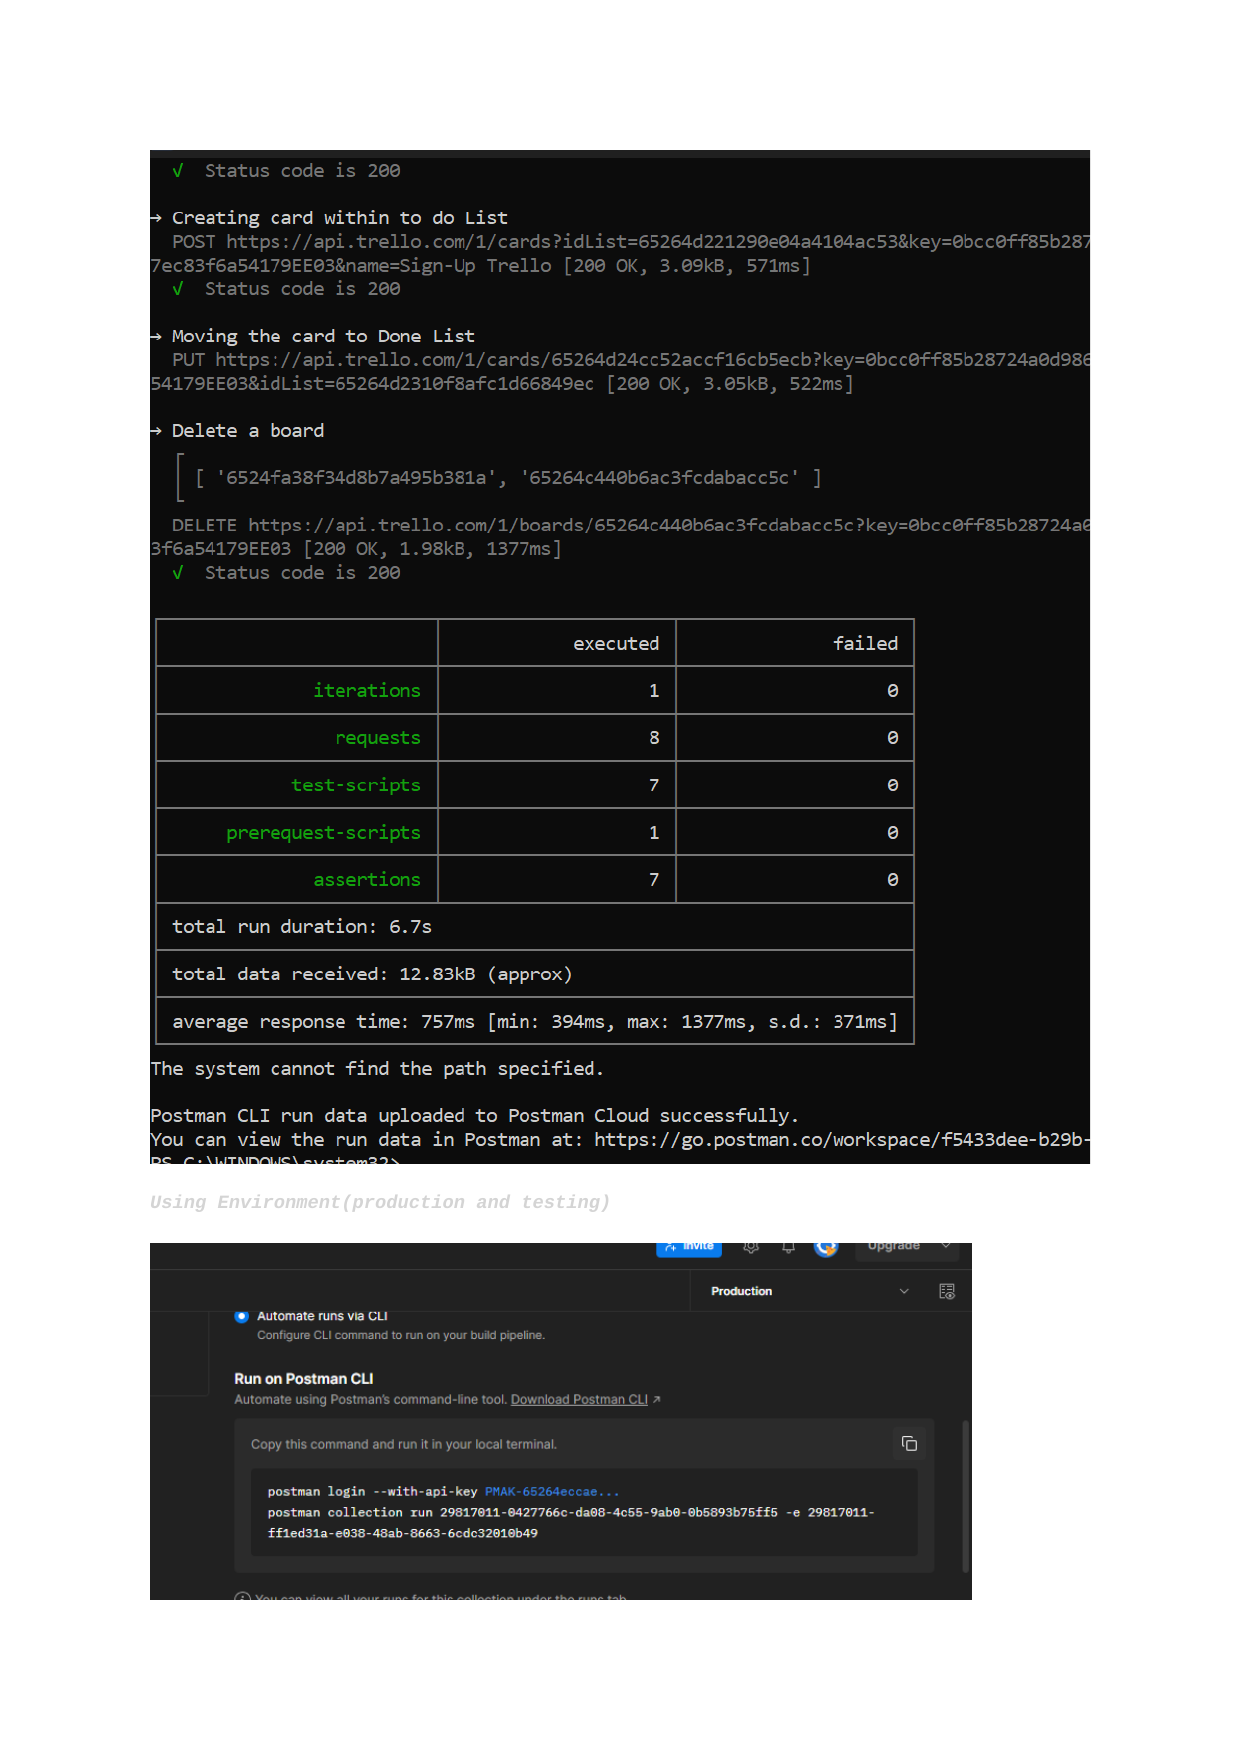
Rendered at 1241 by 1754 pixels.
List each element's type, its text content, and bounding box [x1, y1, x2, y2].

picture [150, 1243, 972, 1600]
text Using Environment(production and testing) [150, 1193, 1090, 1214]
picture [150, 150, 1091, 1164]
